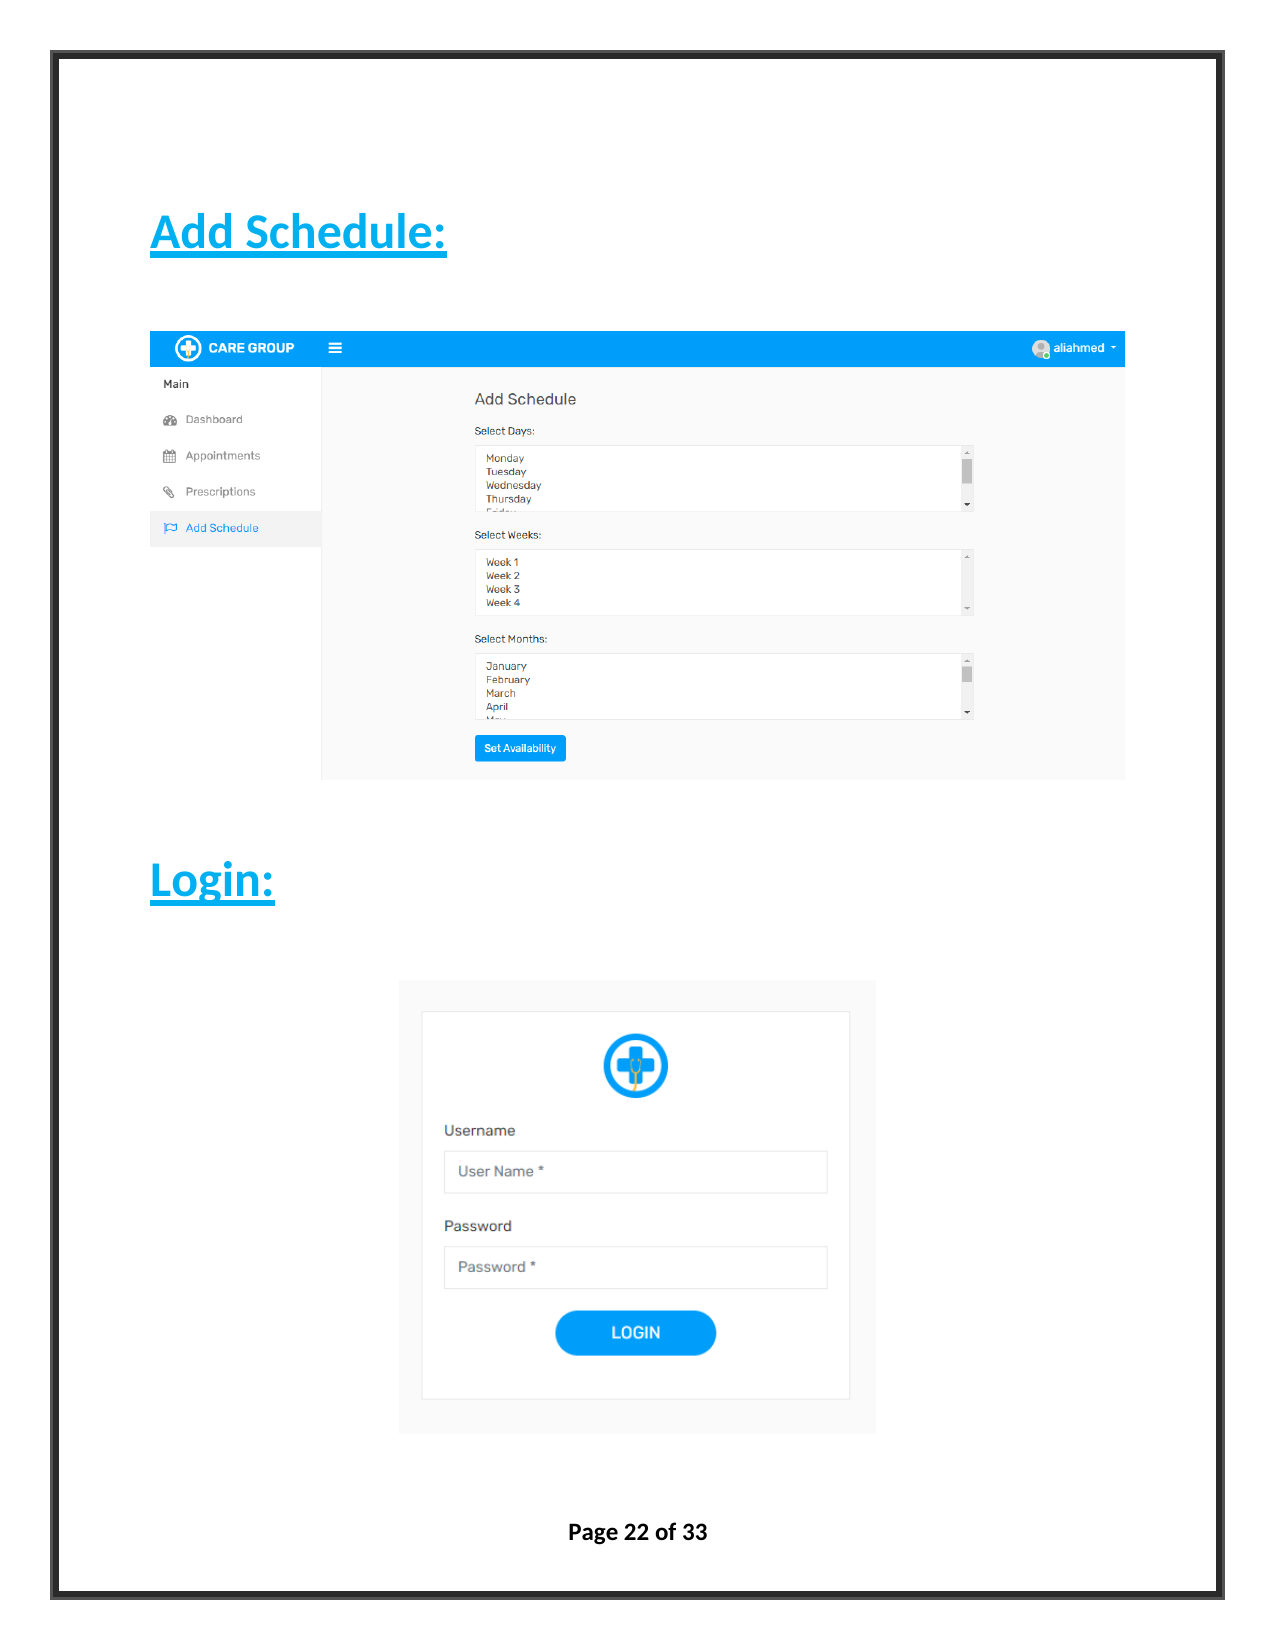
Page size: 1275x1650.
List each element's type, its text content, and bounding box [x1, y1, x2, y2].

text Add Schedule: [150, 199, 1125, 261]
text Login: [150, 848, 1125, 909]
picture [399, 980, 876, 1434]
picture [150, 331, 1125, 780]
